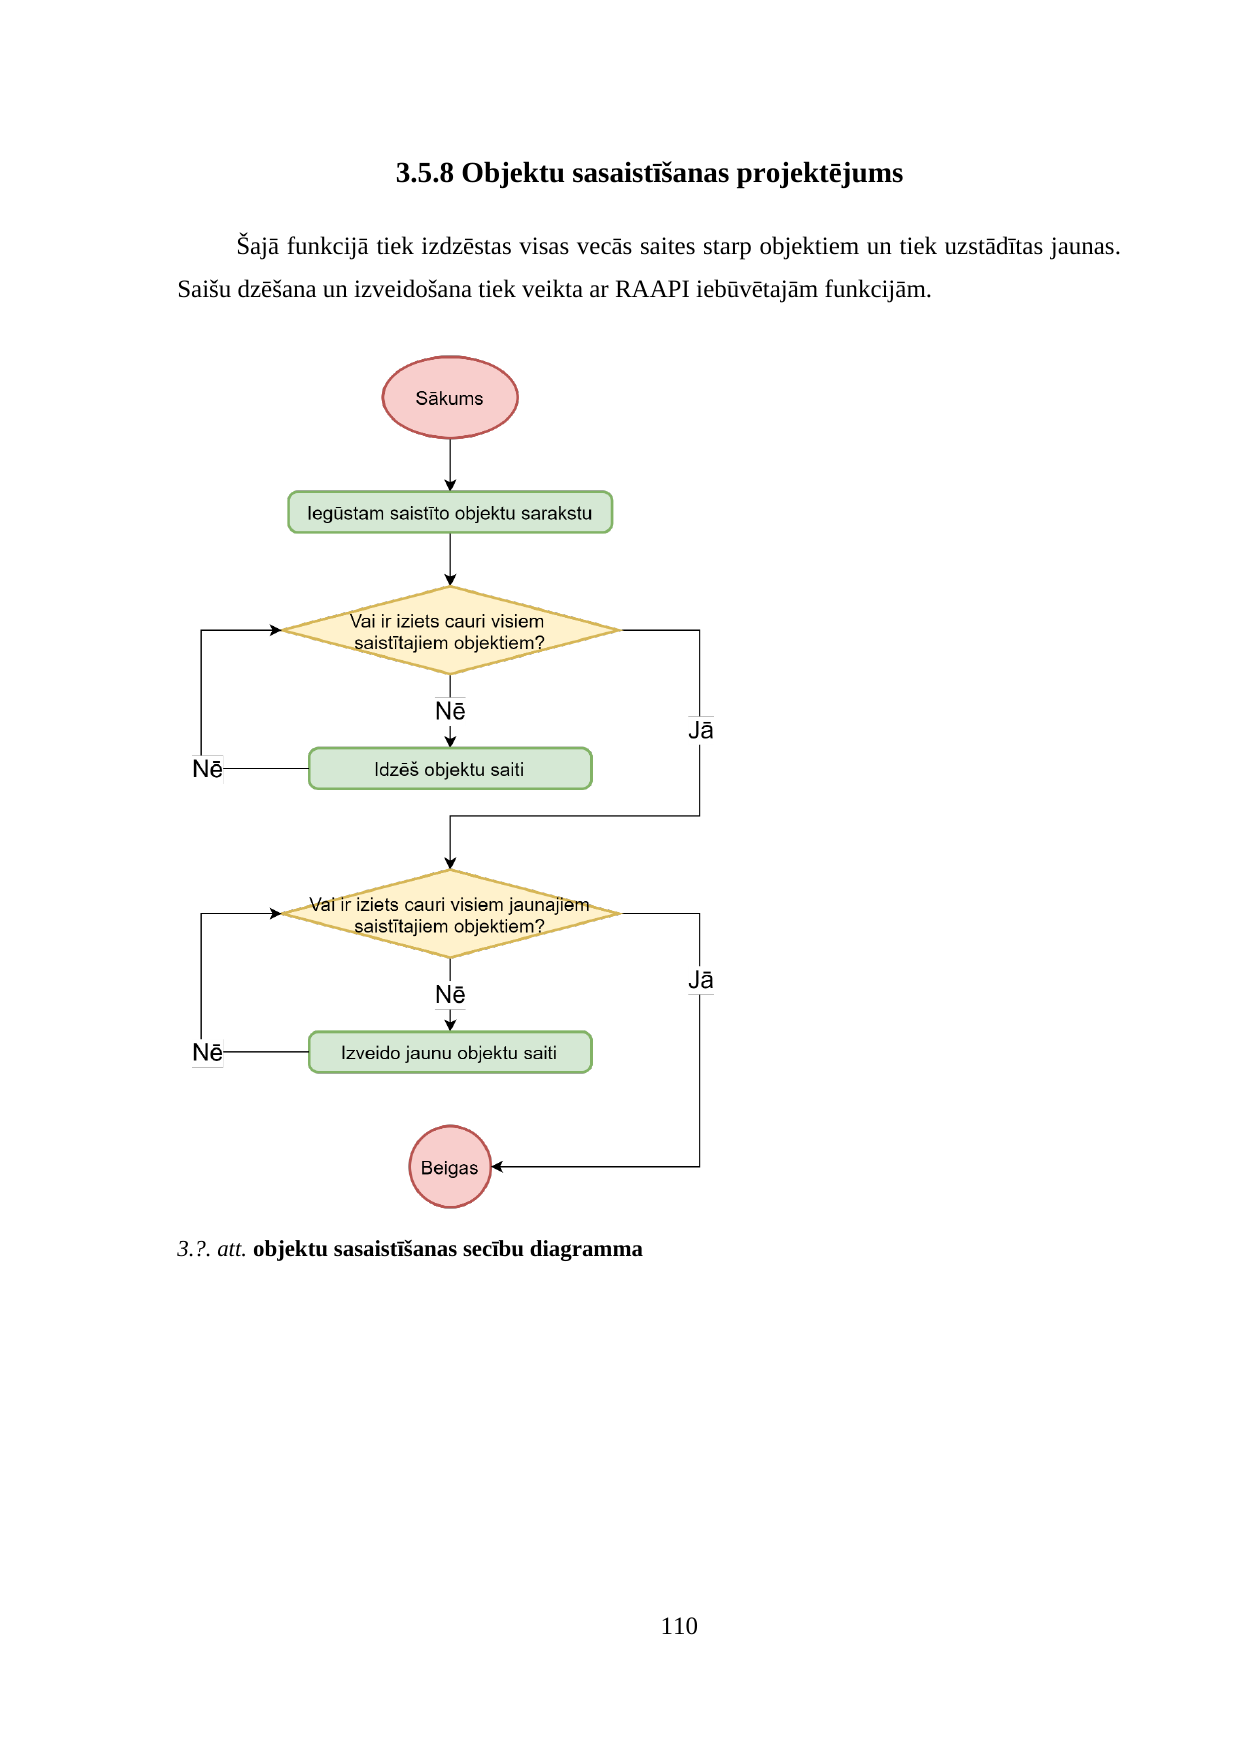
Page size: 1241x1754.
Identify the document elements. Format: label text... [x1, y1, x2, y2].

text Šajā funkcijā tiek izdzēstas visas vecās saites starp objektiem un tiek uzstādītas jaunas. Saišu dzēšana un izveidošana tiek veikta ar RAAPI iebūvētajām funkcijām. [177, 231, 1122, 303]
subtitle 3.5.8 Objektu sasaistīšanas projektējums [177, 156, 1122, 189]
picture [177, 342, 727, 1221]
text 3.?. att. objektu sasaistīšanas secību diagramma [177, 1234, 1122, 1261]
